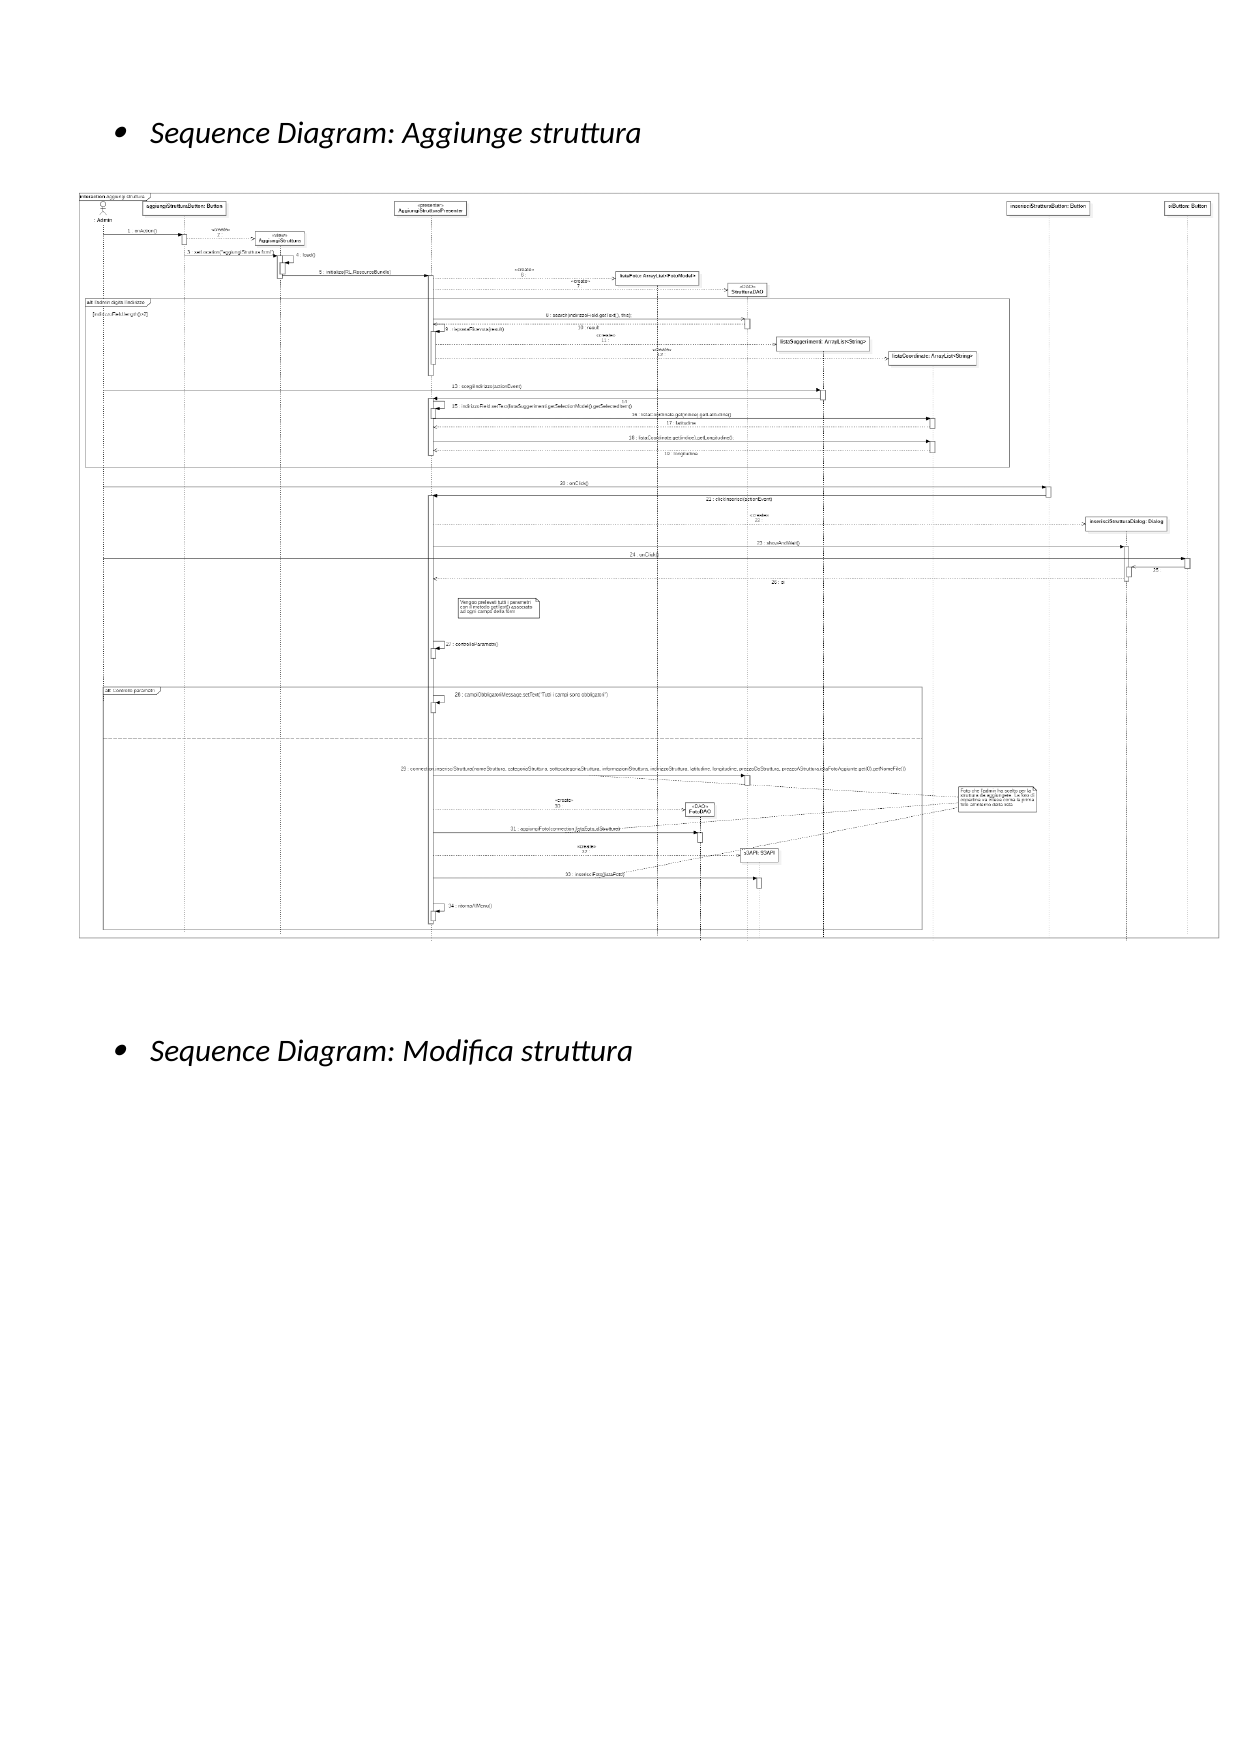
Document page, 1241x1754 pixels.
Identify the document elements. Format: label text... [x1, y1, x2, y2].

picture [75, 189, 1233, 955]
list Sequence Diagram: Modifica struttura [112, 1031, 1165, 1069]
list Sequence Diagram: Aggiunge struttura [112, 113, 1165, 151]
